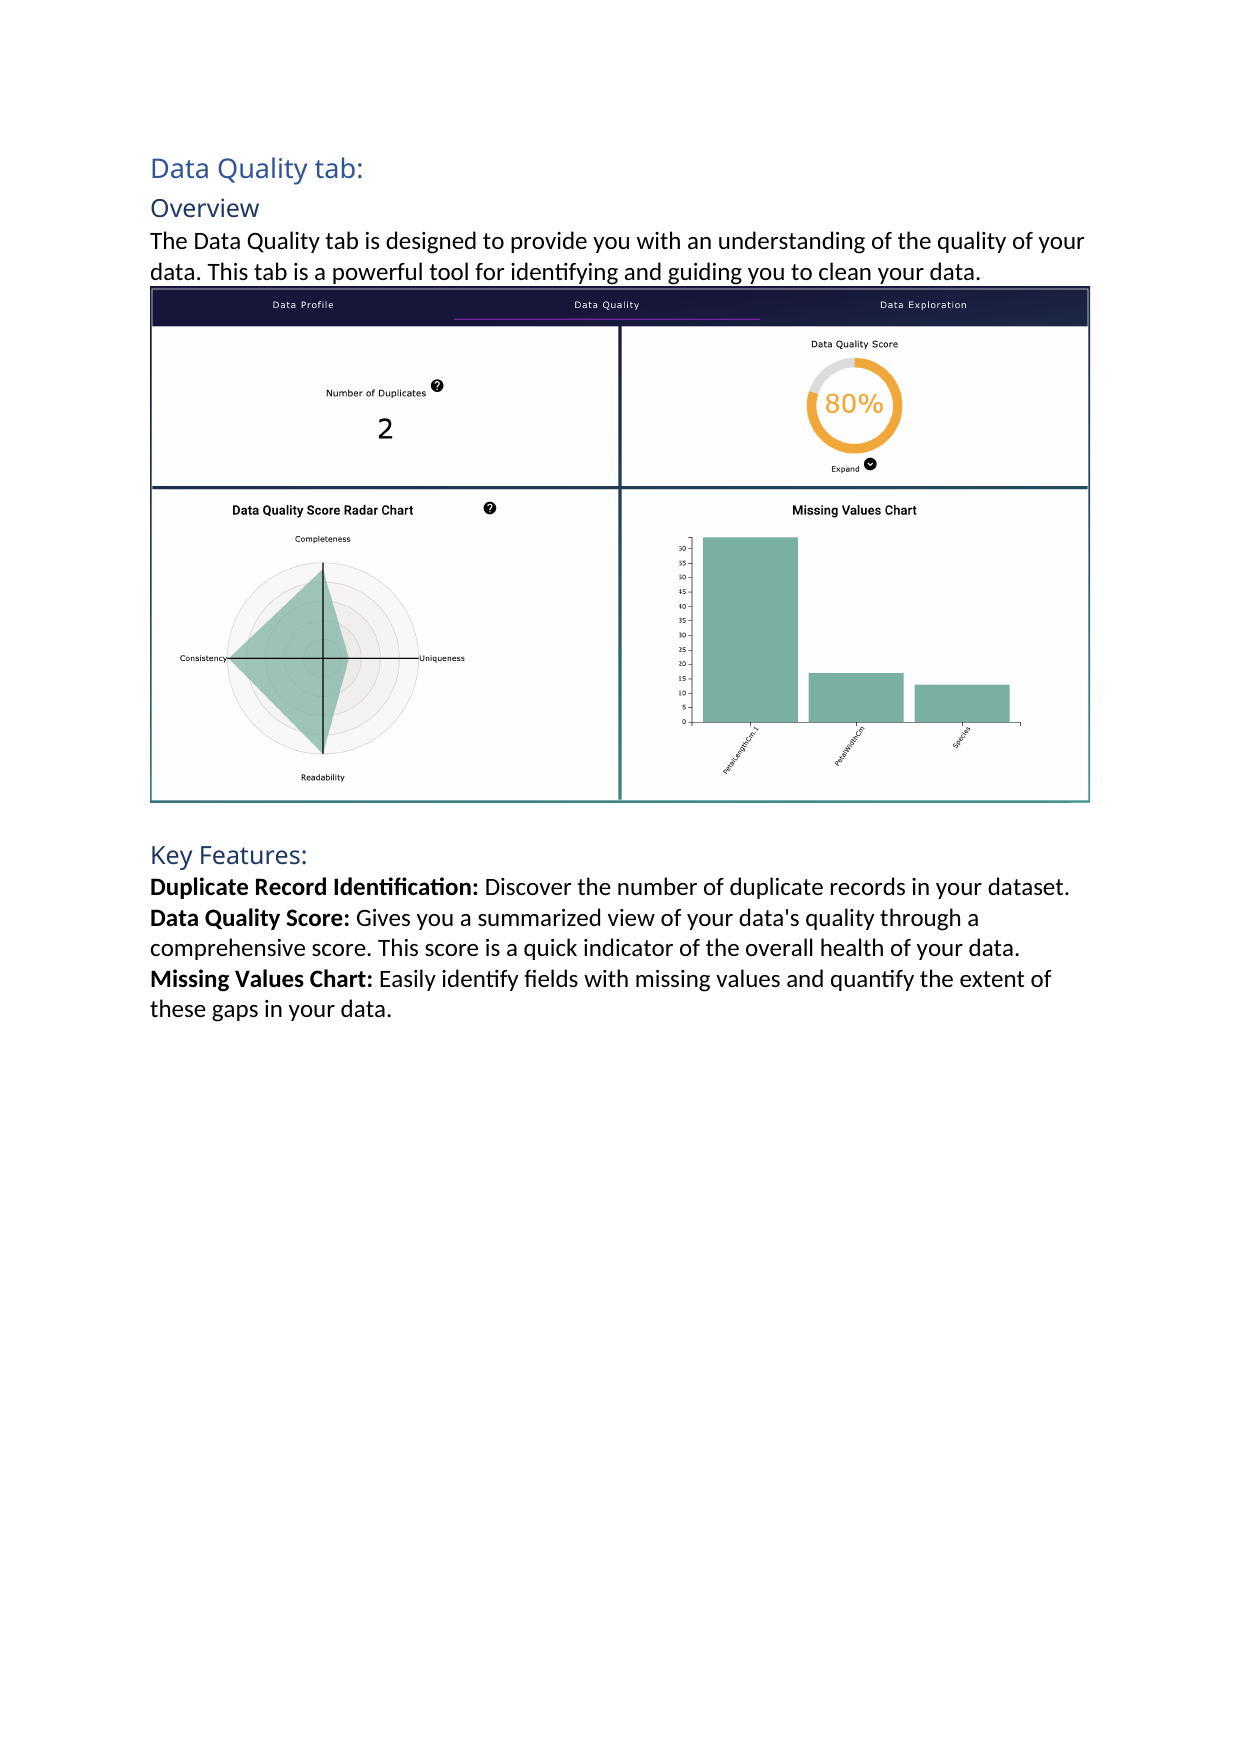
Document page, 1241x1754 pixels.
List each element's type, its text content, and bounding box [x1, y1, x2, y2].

text Data Quality Score: Gives you a summarized view of your data's quality through a comprehensive score. This score is a quick indicator of the overall health of your data. [150, 902, 1090, 963]
text The Data Quality tab is designed to provide you with an understanding of the quality of your data. This tab is a powerful tool for identifying and guiding you to clean your data. [150, 225, 1090, 286]
text Missing Values Chart: Easily identify fields with missing values and quantify the extent of these gaps in your data. [150, 963, 1090, 1024]
text Duplicate Record Identification: Discover the number of duplicate records in your dataset. [150, 871, 1090, 902]
subtitle Overview [150, 191, 1090, 225]
subtitle Data Quality tab: [150, 150, 1090, 187]
subtitle Key Features: [150, 837, 1090, 871]
picture [150, 286, 1091, 803]
